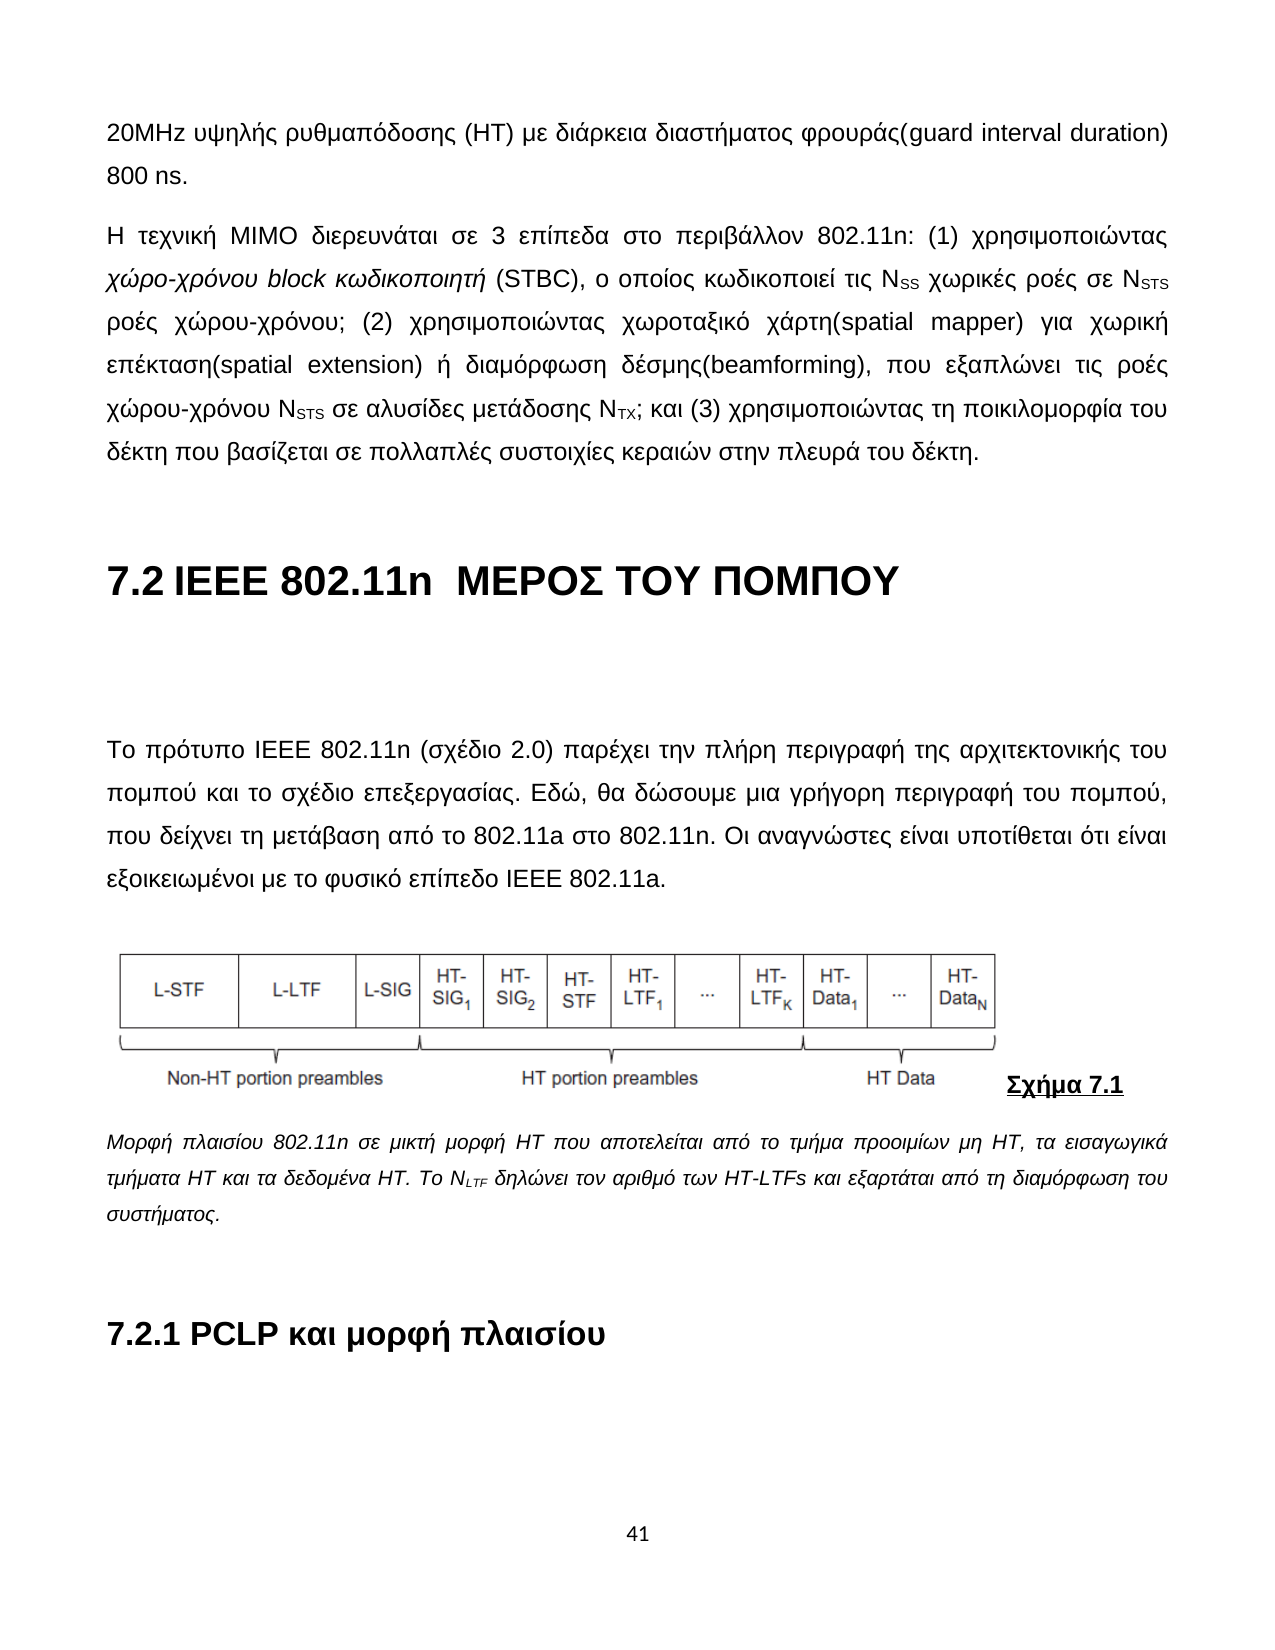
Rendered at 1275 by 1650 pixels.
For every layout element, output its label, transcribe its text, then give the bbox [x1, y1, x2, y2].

text 7.2.1 PCLP και μορφή πλαισίου [106, 1314, 1169, 1353]
text Μορφή πλαισίου 802.11n σε μικτή μορφή HT που αποτελείται από το τμήμα προοιμίων μη HT, τα εισαγωγικά τμήματα HT και τα δεδομένα HT. Το NLTF δηλώνει τον αριθμό των HT-LTFs και εξαρτάται από τη διαμόρφωση του συστήματος. [106, 1130, 1169, 1226]
text Το πρότυπο IEEE 802.11n (σχέδιο 2.0) παρέχει την πλήρη περιγραφή της αρχιτεκτονικής του πομπού και το σχέδιο επεξεργασίας. Εδώ, θα δώσουμε μια γρήγορη περιγραφή του πομπού, που δείχνει τη μετάβαση από το 802.11a στο 802.11n. Οι αναγνώστες είναι υποτίθεται ότι είναι εξοικειωμένοι με το φυσικό επίπεδο IEEE 802.11a. [106, 735, 1169, 893]
text Σχήμα 7.1 [106, 924, 1169, 1099]
text Η τεχνική MIMO διερευνάται σε 3 επίπεδα στο περιβάλλον 802.11n: (1) χρησιμοποιώντας χώρο-χρόνου block κωδικοποιητή (STBC), ο οποίος κωδικοποιεί τις NSS χωρικές ροές σε NSTS ροές χώρου-χρόνου; (2) χρησιμοποιώντας χωροταξικό χάρτη(spatial mapper) για χωρική επέκταση(spatial extension) ή διαμόρφωση δέσμης(beamforming), που εξαπλώνει τις ροές χώρου-χρόνου NSTS σε αλυσίδες μετάδοσης NTX; και (3) χρησιμοποιώντας τη ποικιλομορφία του δέκτη που βασίζεται σε πολλαπλές συστοιχίες κεραιών στην πλευρά του δέκτη. [106, 221, 1169, 465]
text 7.2 IEEE 802.11n ΜΕΡΟΣ ΤΟΥ ΠΟΜΠΟΥ [106, 556, 1169, 604]
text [106, 118, 1169, 190]
